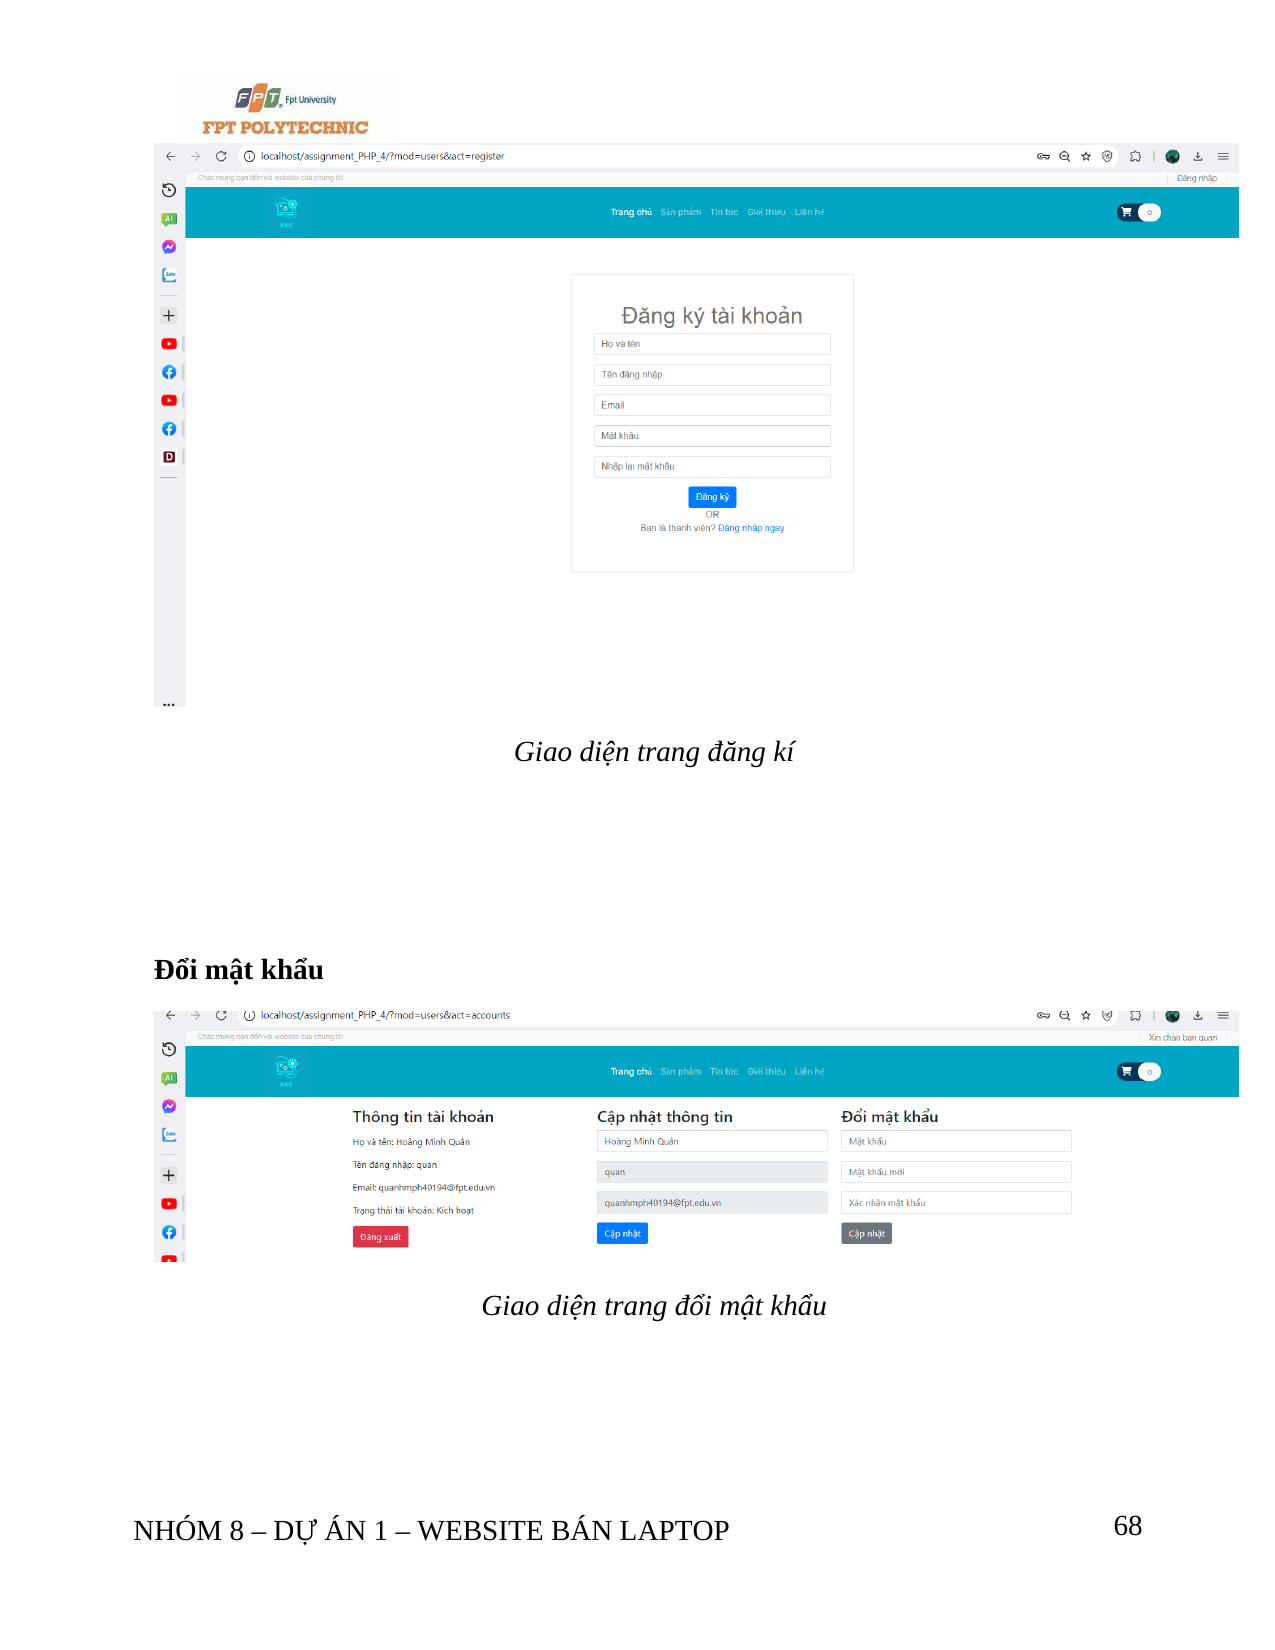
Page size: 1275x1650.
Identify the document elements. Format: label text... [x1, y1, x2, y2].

text Giao diện trang đổi mật khẩu [112, 1288, 1198, 1322]
picture [153, 1011, 1239, 1262]
subtitle Đổi mật khẩu [154, 952, 1198, 986]
text Giao diện trang đăng kí [112, 734, 1198, 767]
picture [153, 75, 1239, 707]
